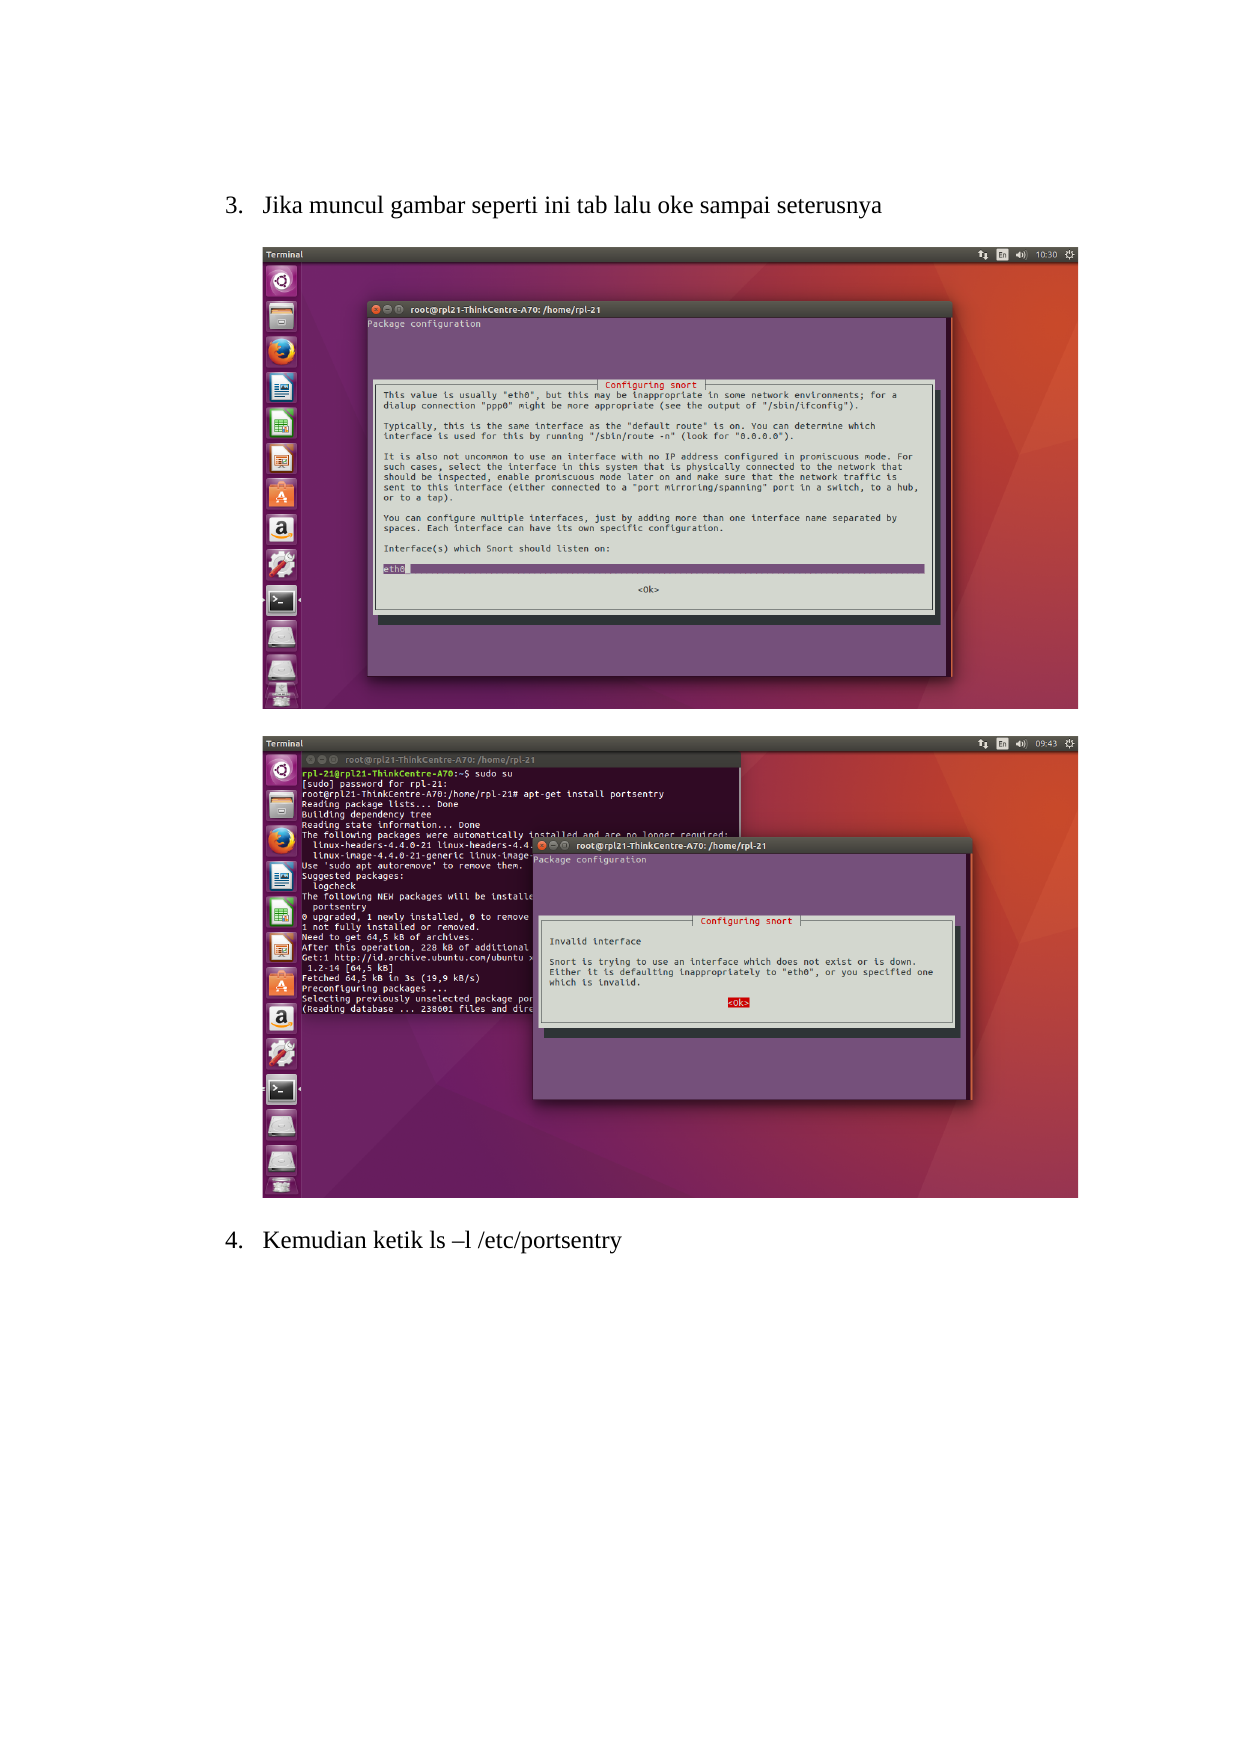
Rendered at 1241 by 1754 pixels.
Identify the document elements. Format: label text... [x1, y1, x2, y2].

list Jika muncul gambar seperti ini tab lalu oke sampai seterusnya [225, 190, 1090, 219]
list Kemudian ketik ls –l /etc/portsentry [225, 1225, 1090, 1254]
picture [262, 736, 1079, 1198]
picture [262, 247, 1079, 709]
